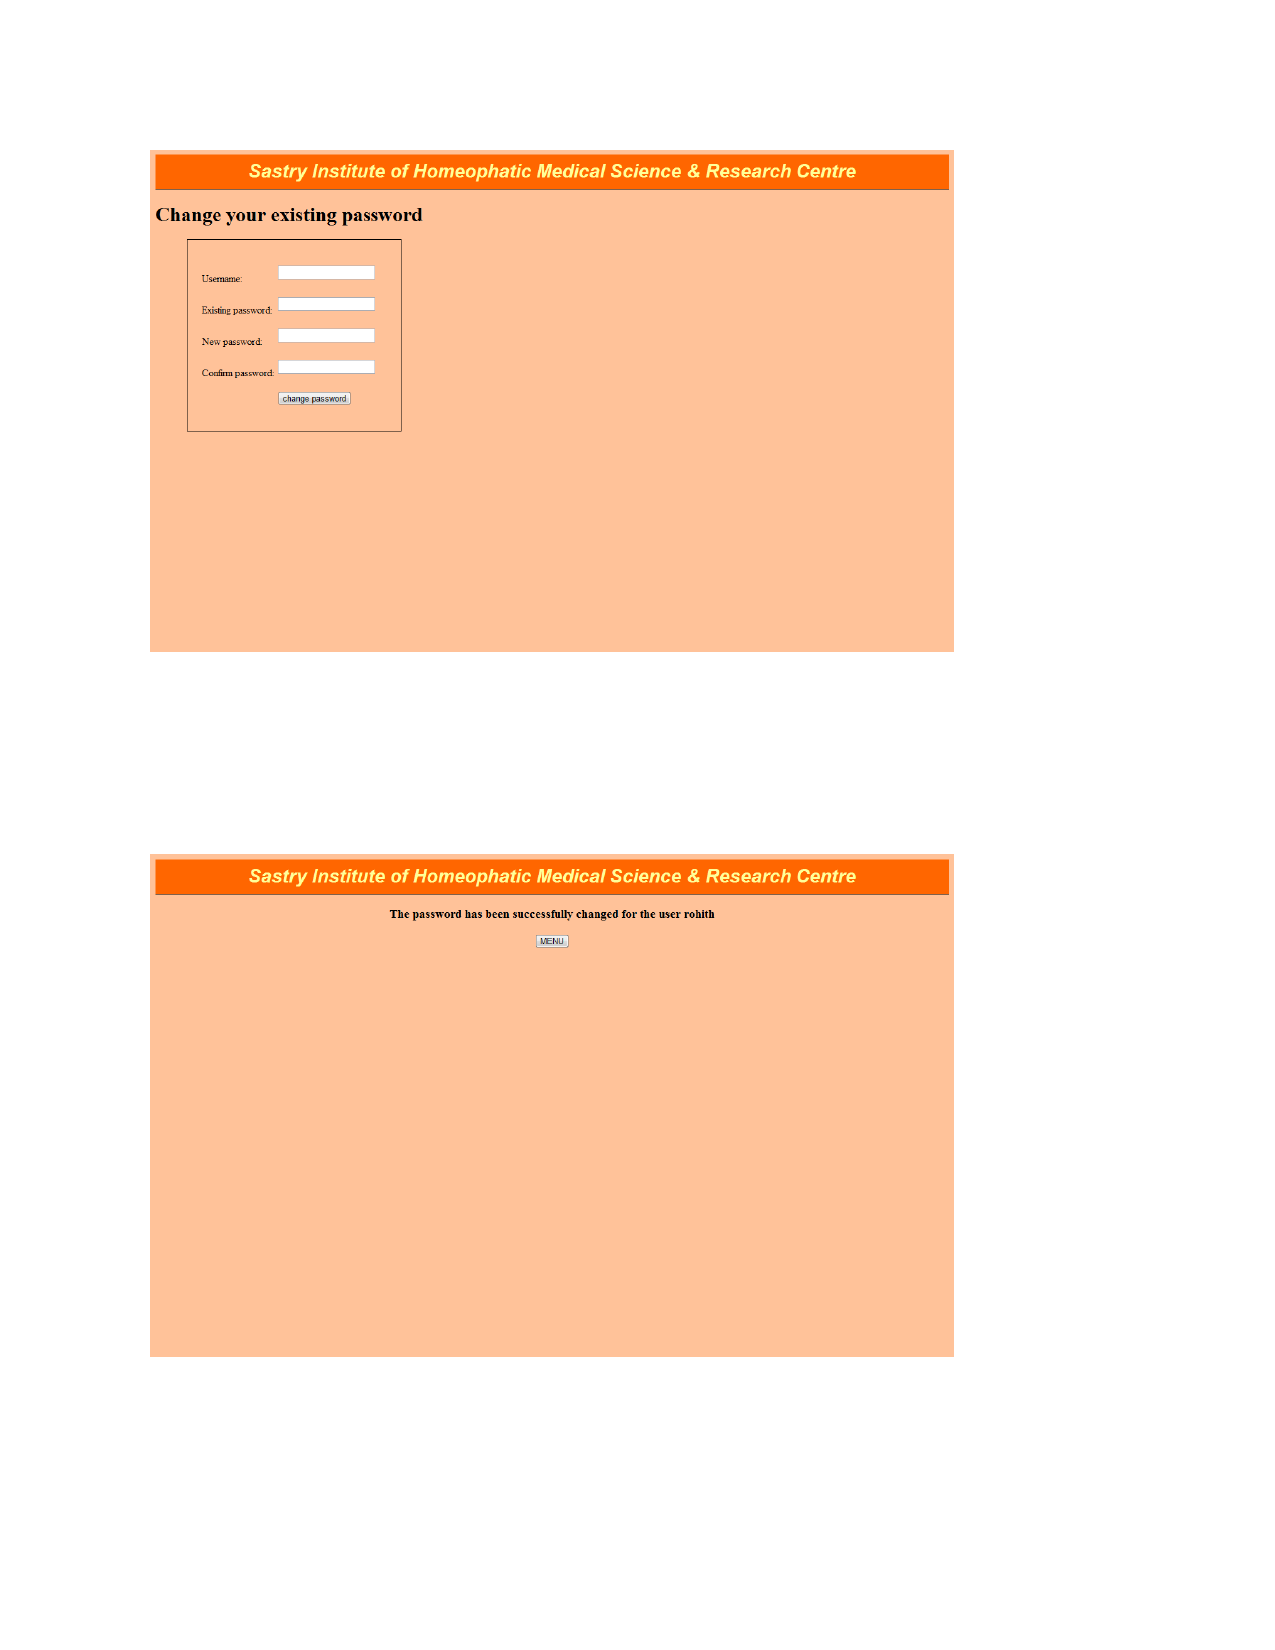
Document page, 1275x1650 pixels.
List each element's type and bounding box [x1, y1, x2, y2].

picture [150, 150, 1125, 652]
picture [150, 854, 1125, 1357]
